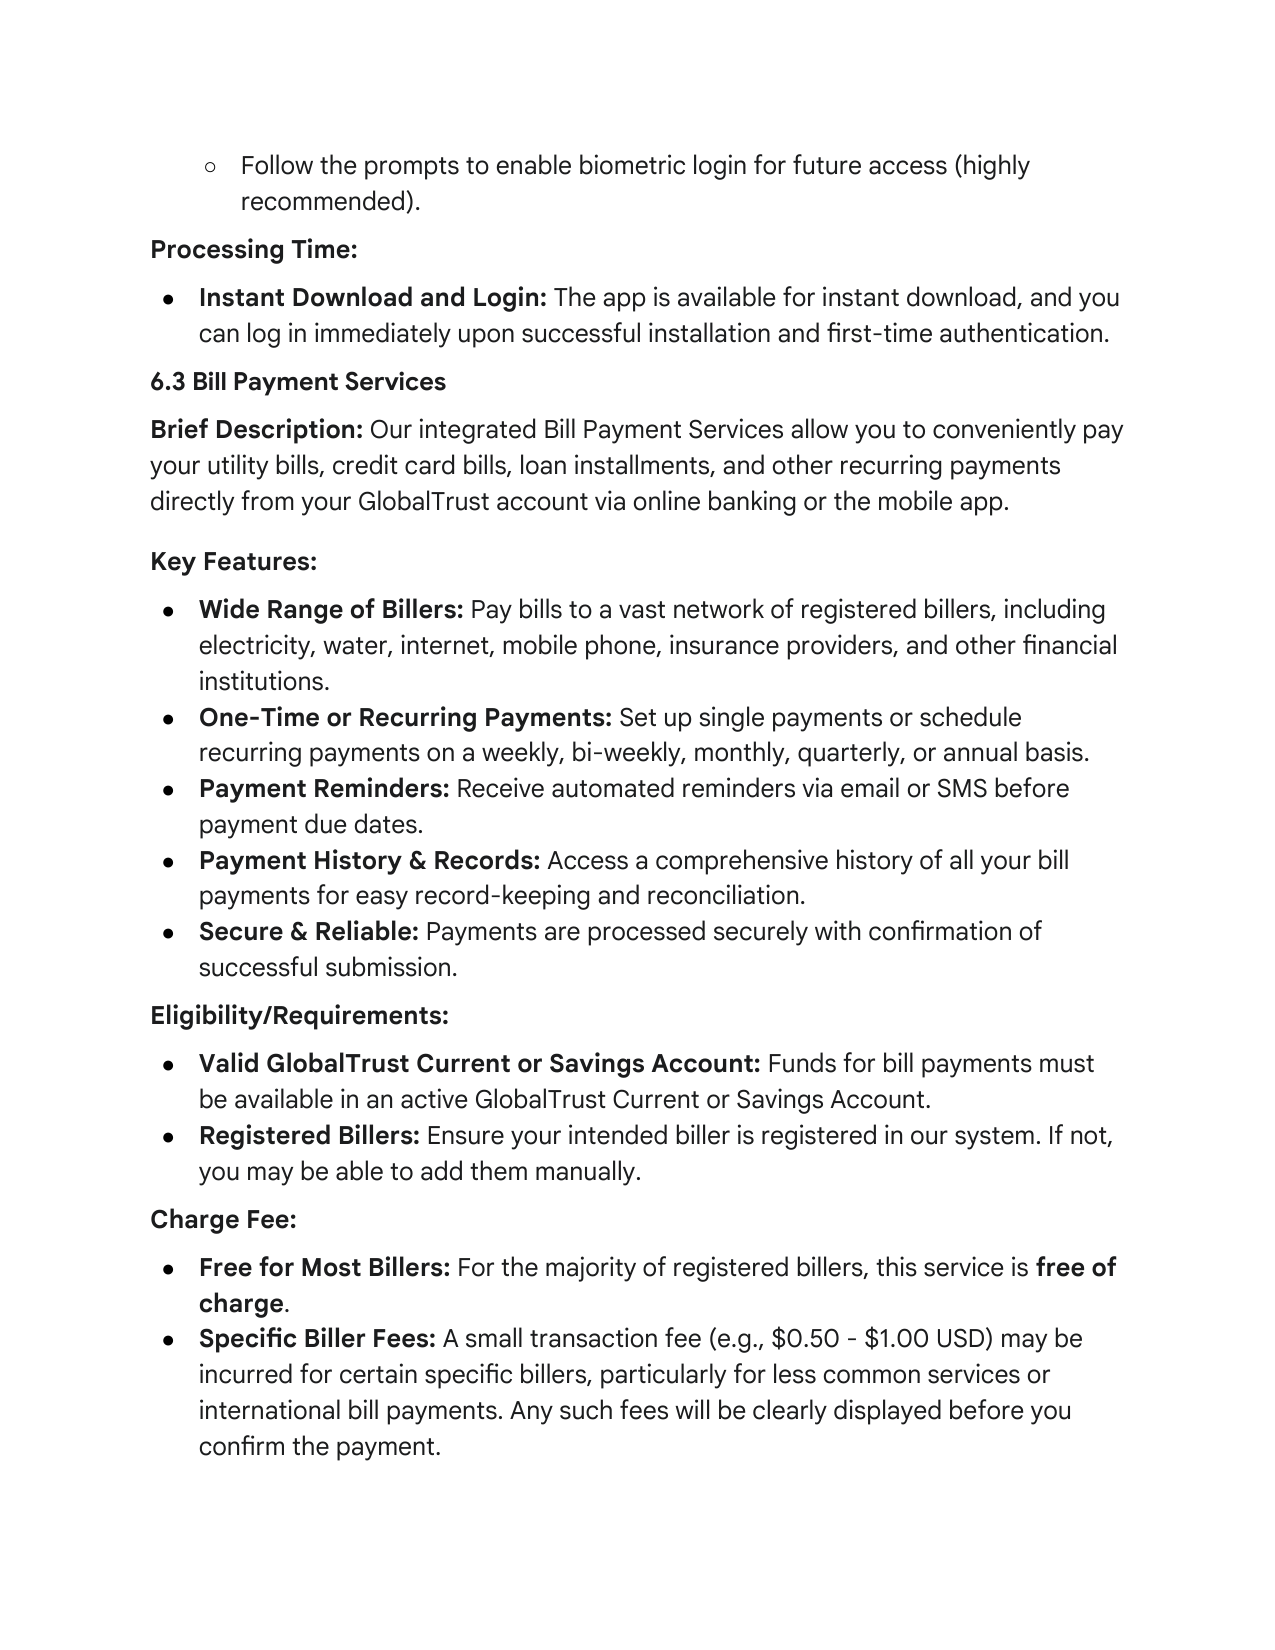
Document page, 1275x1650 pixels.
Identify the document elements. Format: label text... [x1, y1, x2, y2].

list Valid GlobalTrust Current or Savings Account: Funds for bill payments must be available in an active GlobalTrust Current or Savings Account. [161, 1048, 1125, 1116]
text Processing Time: [150, 234, 1125, 265]
list Follow the prompts to enable biometric login for future access (highly recommended). [203, 150, 1125, 217]
list Payment Reminders: Receive automated reminders via email or SMS before payment due dates. [161, 773, 1125, 841]
list Specific Biller Fees: A small transaction fee (e.g., $0.50 - $1.00 USD) may be incurred for certain specific billers, particularly for less common services or international bill payments. Any such fees will be clearly displayed before you confirm the payment. [161, 1324, 1125, 1462]
list Secure & Reliable: Payments are processed securely with confirmation of successful submission. [161, 916, 1125, 983]
list Payment History & Records: Access a comprehensive history of all your bill payments for easy record-keeping and reconciliation. [161, 845, 1125, 912]
text Eligibility/Requirements: [150, 1000, 1125, 1032]
list Free for Most Billers: For the majority of registered billers, this service is free of charge. [161, 1252, 1125, 1319]
subtitle 6.3 Bill Payment Services [150, 366, 1125, 397]
text Charge Fee: [150, 1204, 1125, 1235]
text Key Features: [150, 547, 1125, 578]
text Brief Description: Our integrated Bill Payment Services allow you to conveniently pay your utility bills, credit card bills, loan installments, and other recurring payments directly from your GlobalTrust account via online banking or the mobile app. [150, 414, 1125, 517]
list One-Time or Recurring Payments: Set up single payments or schedule recurring payments on a weekly, bi-weekly, monthly, quarterly, or annual basis. [161, 702, 1125, 769]
list Instant Download and Login: The app is available for instant download, and you can log in immediately upon successful installation and first-time authentication. [161, 282, 1125, 349]
list Wide Range of Billers: Pay bills to a vast network of registered billers, including electricity, water, internet, mobile phone, insurance providers, and other financial institutions. [161, 595, 1125, 698]
list Registered Billers: Ensure your intended biller is registered in our system. If not, you may be able to add them manually. [161, 1120, 1125, 1187]
